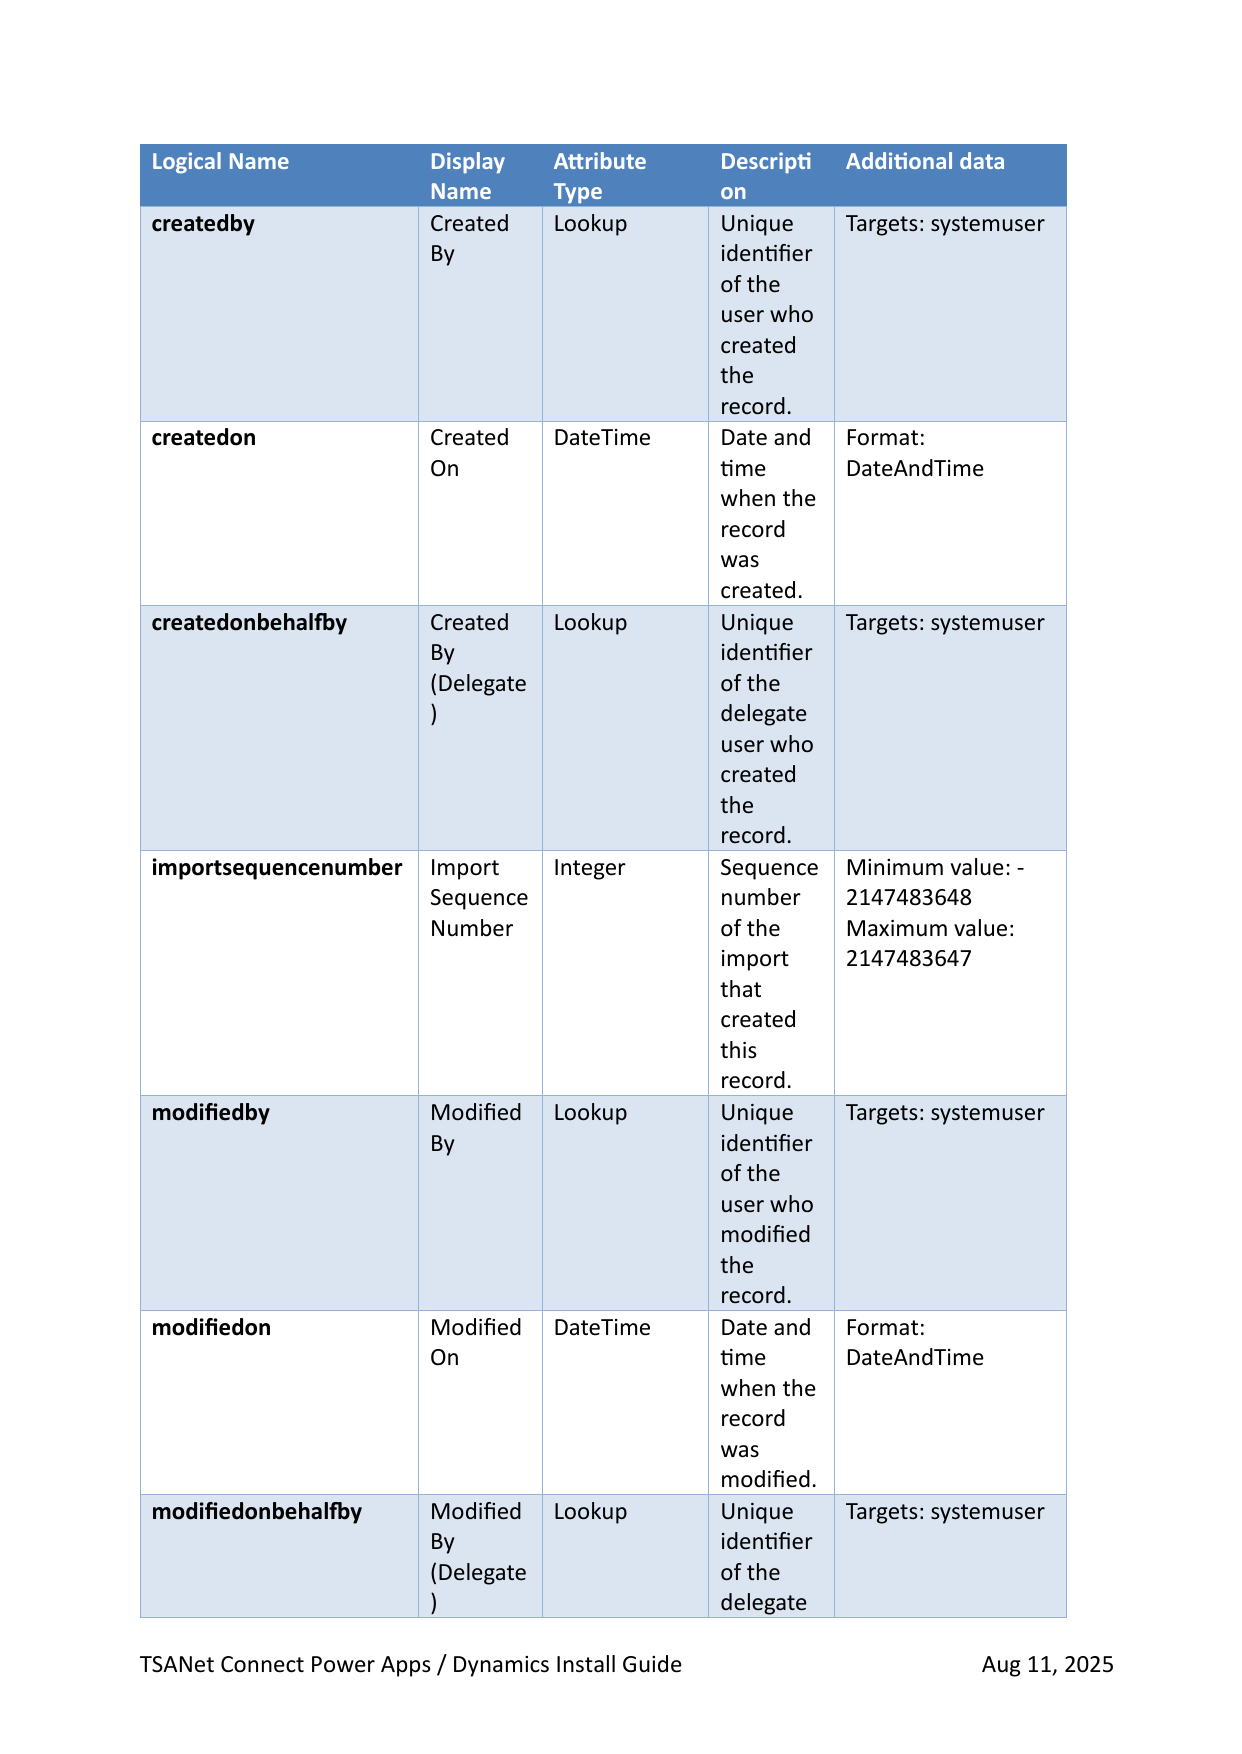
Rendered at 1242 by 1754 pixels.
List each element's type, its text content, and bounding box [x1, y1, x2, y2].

table_cell modifiedby [141, 1096, 418, 1310]
table_cell Created By (Delegate) [419, 606, 542, 850]
table_cell Unique identifier of the user who created the record. [709, 207, 834, 421]
table_cell Date and time when the record was created. [709, 422, 834, 605]
table_cell Format: DateAndTime [835, 422, 1066, 605]
table_cell createdonbehalfby [141, 606, 418, 850]
table_cell DateTime [543, 1311, 708, 1494]
table_cell Modified By [419, 1096, 542, 1310]
table_cell Import Sequence Number [419, 851, 542, 1095]
table_cell Targets: systemuser [835, 606, 1066, 850]
table_cell modifiedon [141, 1311, 418, 1494]
table_cell DateTime [543, 422, 708, 605]
table_cell createdby [141, 207, 418, 421]
table_cell Targets: systemuser [835, 1495, 1066, 1617]
table_header Description [709, 145, 834, 206]
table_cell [709, 1495, 834, 1617]
table_header Display Name [419, 145, 542, 206]
table_cell Integer [543, 851, 708, 1095]
table_cell Unique identifier of the delegate user who created the record. [709, 606, 834, 850]
table_cell Format: DateAndTime [835, 1311, 1066, 1494]
table_cell createdon [141, 422, 418, 605]
table_cell importsequencenumber [141, 851, 418, 1095]
table_cell Modified By (Delegate) [419, 1495, 542, 1617]
table_cell Created On [419, 422, 542, 605]
table_cell Targets: systemuser [835, 207, 1066, 421]
table_header Additional data [835, 145, 1066, 206]
table_cell Modified On [419, 1311, 542, 1494]
table_cell modifiedonbehalfby [141, 1495, 418, 1617]
table_cell Date and time when the record was modified. [709, 1311, 834, 1494]
table_cell Targets: systemuser [835, 1096, 1066, 1310]
table_cell Lookup [543, 1096, 708, 1310]
table_cell Lookup [543, 1495, 708, 1617]
table_cell Lookup [543, 207, 708, 421]
table_cell Created By [419, 207, 542, 421]
table_cell Lookup [543, 606, 708, 850]
table_header Attribute Type [543, 145, 708, 206]
table_header Logical Name [141, 145, 418, 206]
table_cell Sequence number of the import that created this record. [709, 851, 834, 1095]
table_cell Minimum value: -2147483648 Maximum value: 2147483647 [835, 851, 1066, 1095]
table_cell Unique identifier of the user who modified the record. [709, 1096, 834, 1310]
